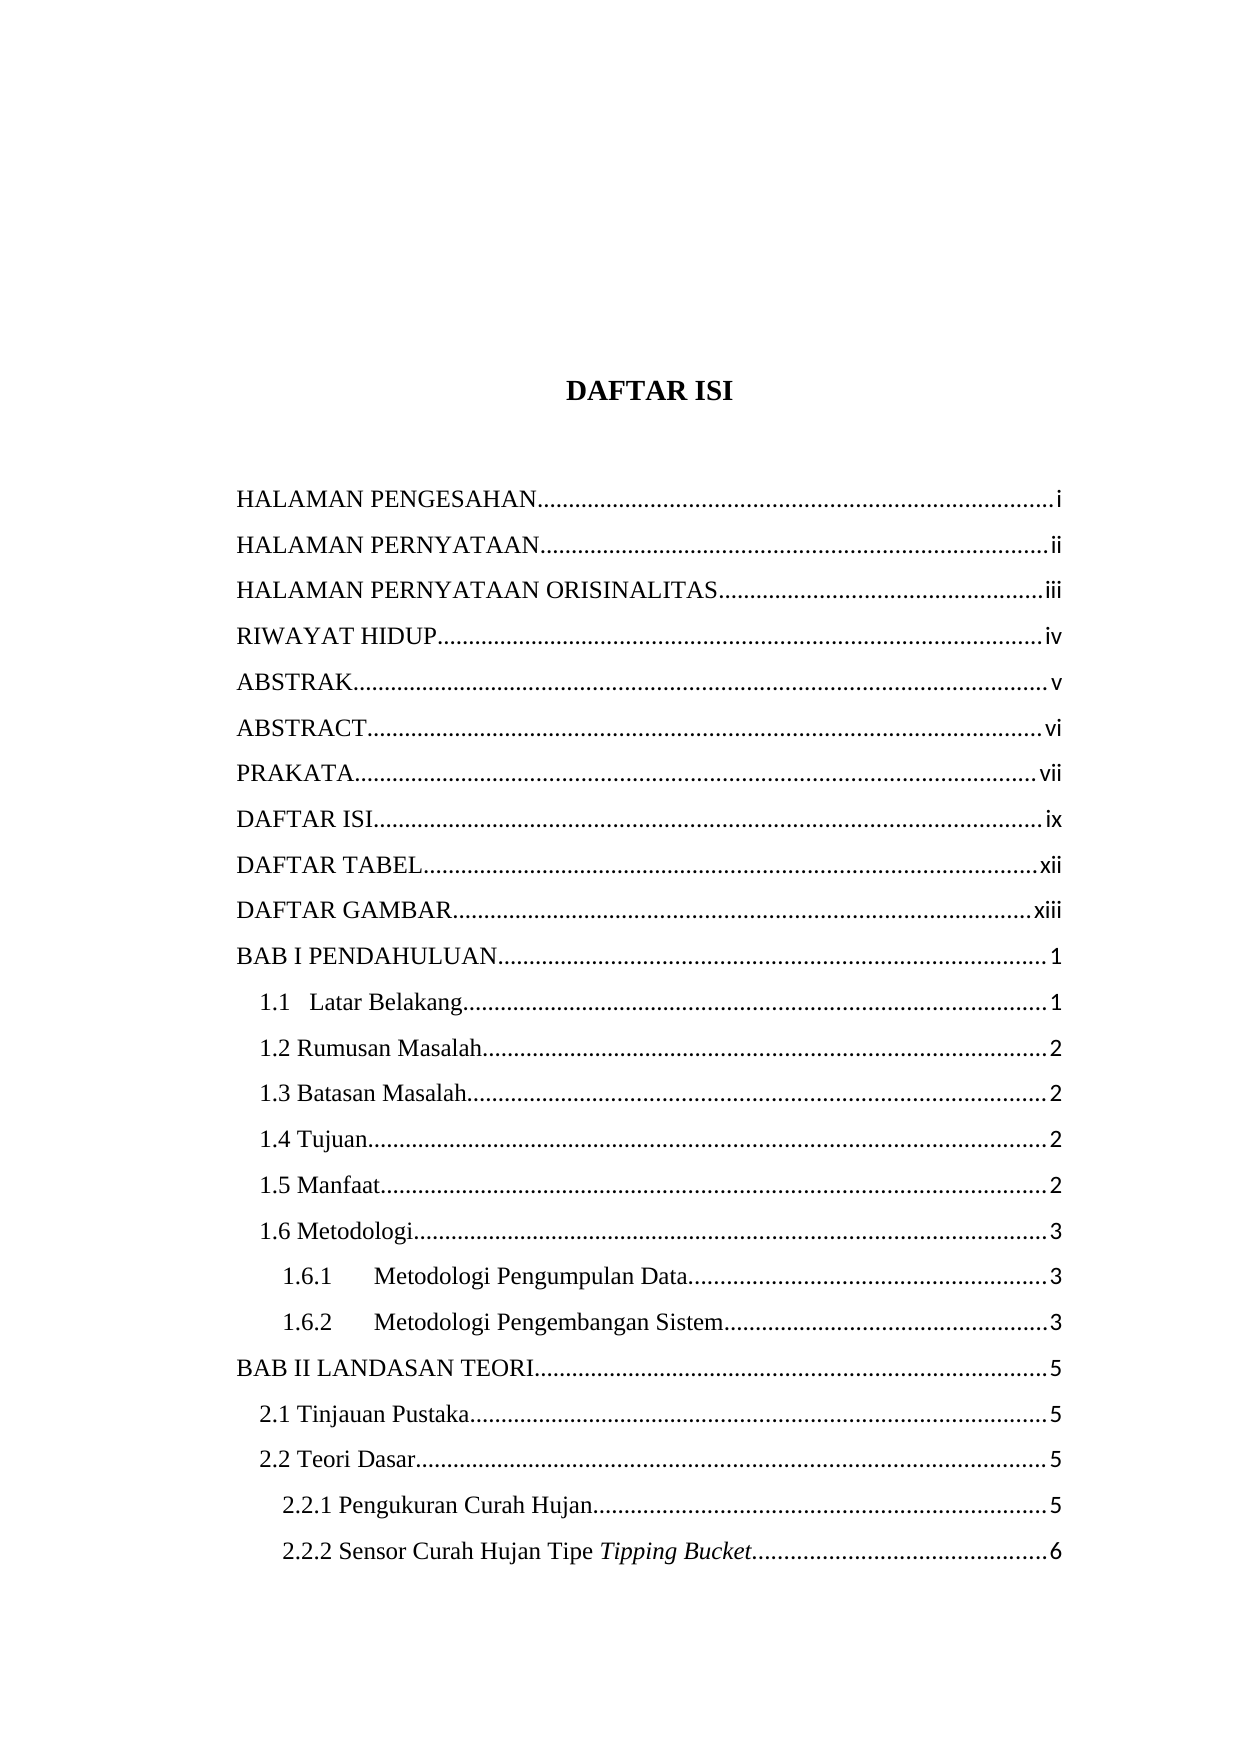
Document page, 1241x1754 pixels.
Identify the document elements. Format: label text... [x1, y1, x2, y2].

subtitle DAFTAR ISI [236, 373, 1063, 407]
